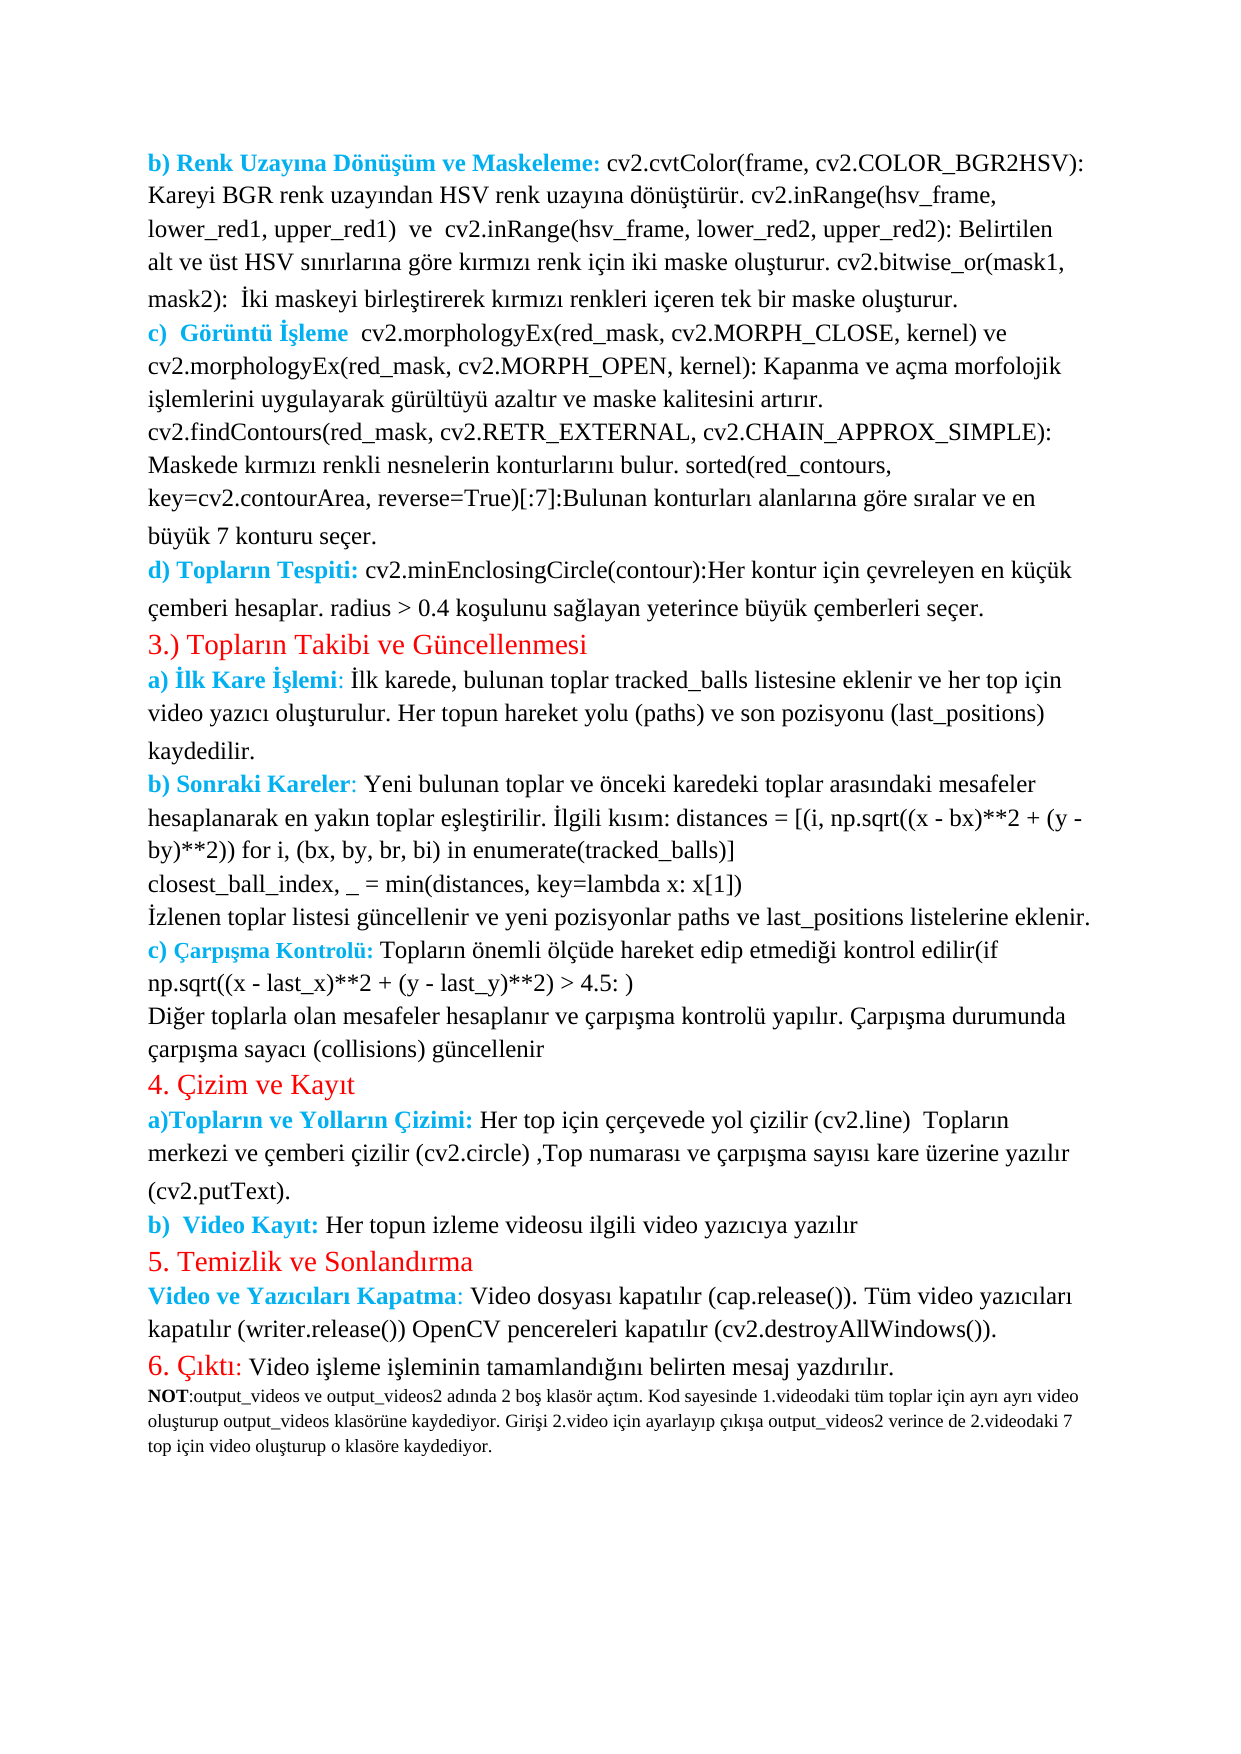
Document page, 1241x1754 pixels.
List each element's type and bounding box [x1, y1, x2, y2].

text [148, 148, 1093, 1456]
